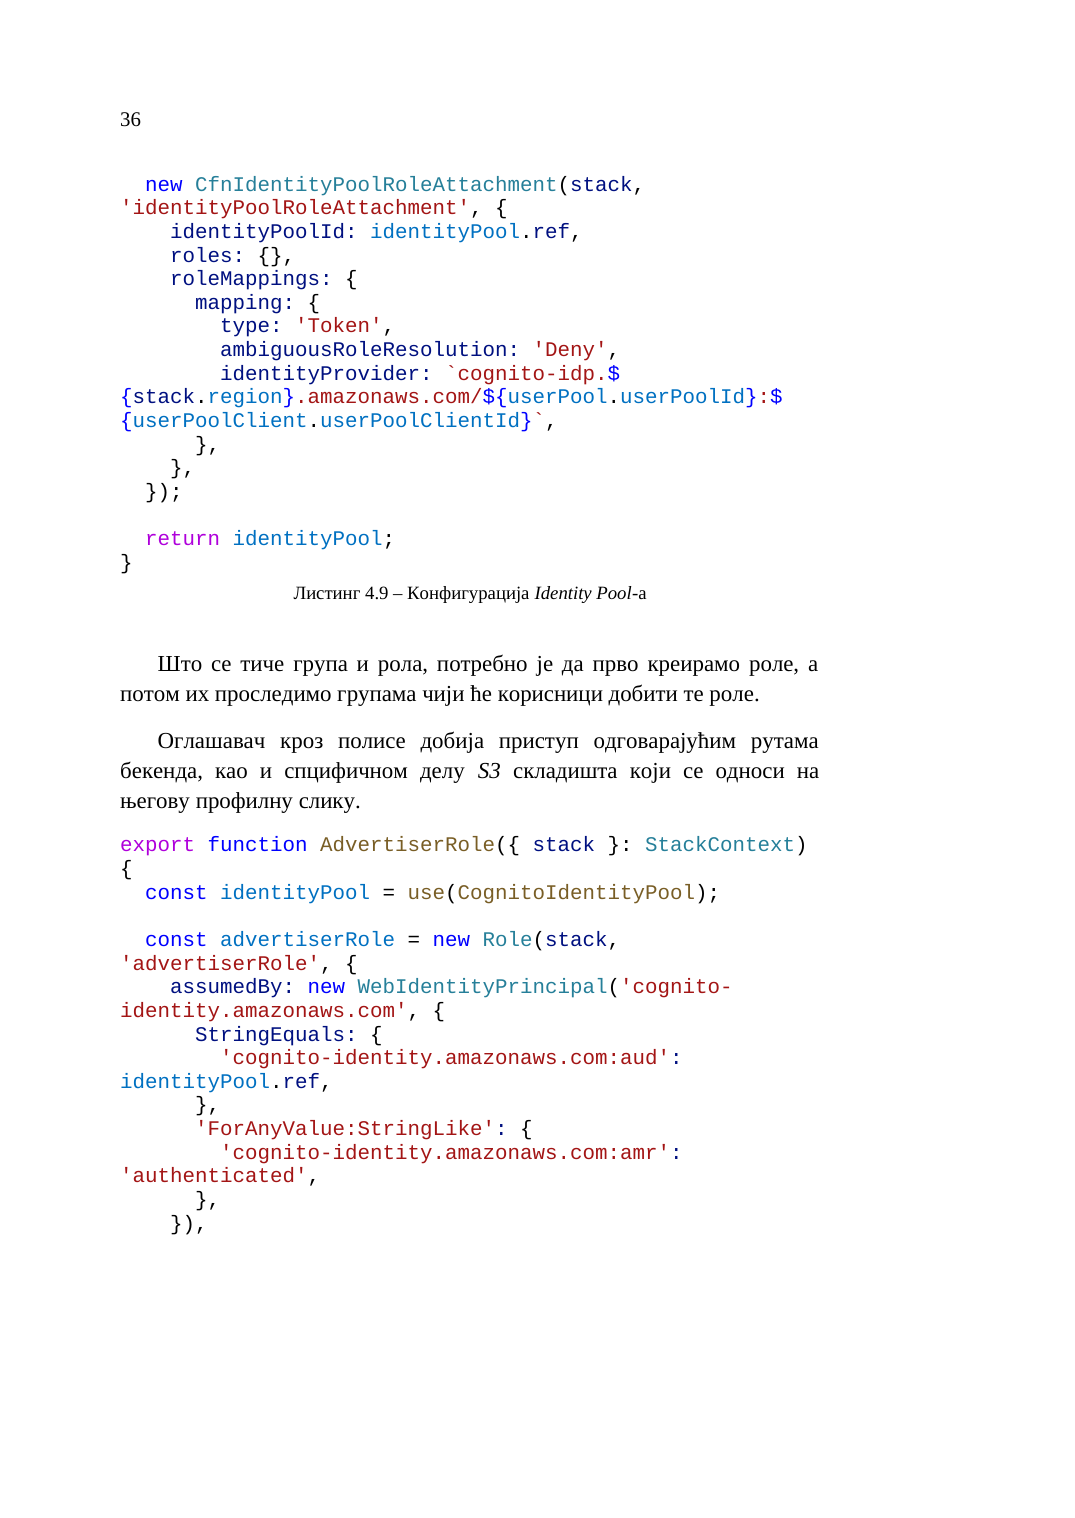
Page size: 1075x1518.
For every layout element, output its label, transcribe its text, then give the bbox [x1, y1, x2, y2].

text new CfnIdentityPoolRoleAttachment(stack, 'identityPoolRoleAttachment', { [120, 174, 820, 221]
text }, [120, 1189, 820, 1213]
text }, [120, 1094, 820, 1118]
text }, [120, 434, 820, 457]
text } [120, 552, 820, 576]
text Што се тиче група и рола, потребно је да прво креирамо роле, а потом их проследимо групама чији ће корисници добити те роле. [120, 650, 820, 707]
text identityProvider: `cognito-idp.${stack.region}.amazonaws.com/${userPool.userPoolId}:${userPoolClient.userPoolClientId}`, [120, 363, 820, 434]
text ambiguousRoleResolution: 'Deny', [120, 339, 820, 363]
text type: 'Token', [120, 316, 820, 339]
text Листинг 4.9 – Конфигурација Identity Pool-a [120, 582, 820, 603]
text }, [120, 457, 820, 481]
text 'ForAnyValue:StringLike': { [120, 1118, 820, 1142]
text 'cognito-identity.amazonaws.com:amr': 'authenticated', [120, 1142, 820, 1189]
text const identityPool = use(CognitoIdentityPool); [120, 882, 820, 905]
text }); [120, 481, 820, 505]
text mapping: { [120, 292, 820, 316]
text StringEquals: { [120, 1023, 820, 1047]
text Оглашавач кроз полисе добија приступ одговарајућим рутама бекенда, као и спцифичном делу S3 складишта који се односи на његову профилну слику. [120, 727, 820, 814]
text return identityPool; [120, 528, 820, 552]
text export function AdvertiserRole({ stack }: StackContext) { [120, 834, 820, 882]
text 'cognito-identity.amazonaws.com:aud': identityPool.ref, [120, 1047, 820, 1094]
text identityPoolId: identityPool.ref, [120, 221, 820, 244]
text const advertiserRole = new Role(stack, 'advertiserRole', { [120, 929, 820, 976]
text assumedBy: new WebIdentityPrincipal('cognito-identity.amazonaws.com', { [120, 976, 820, 1023]
text roleMappings: { [120, 268, 820, 292]
text roles: {}, [120, 244, 820, 268]
text }), [120, 1213, 820, 1236]
